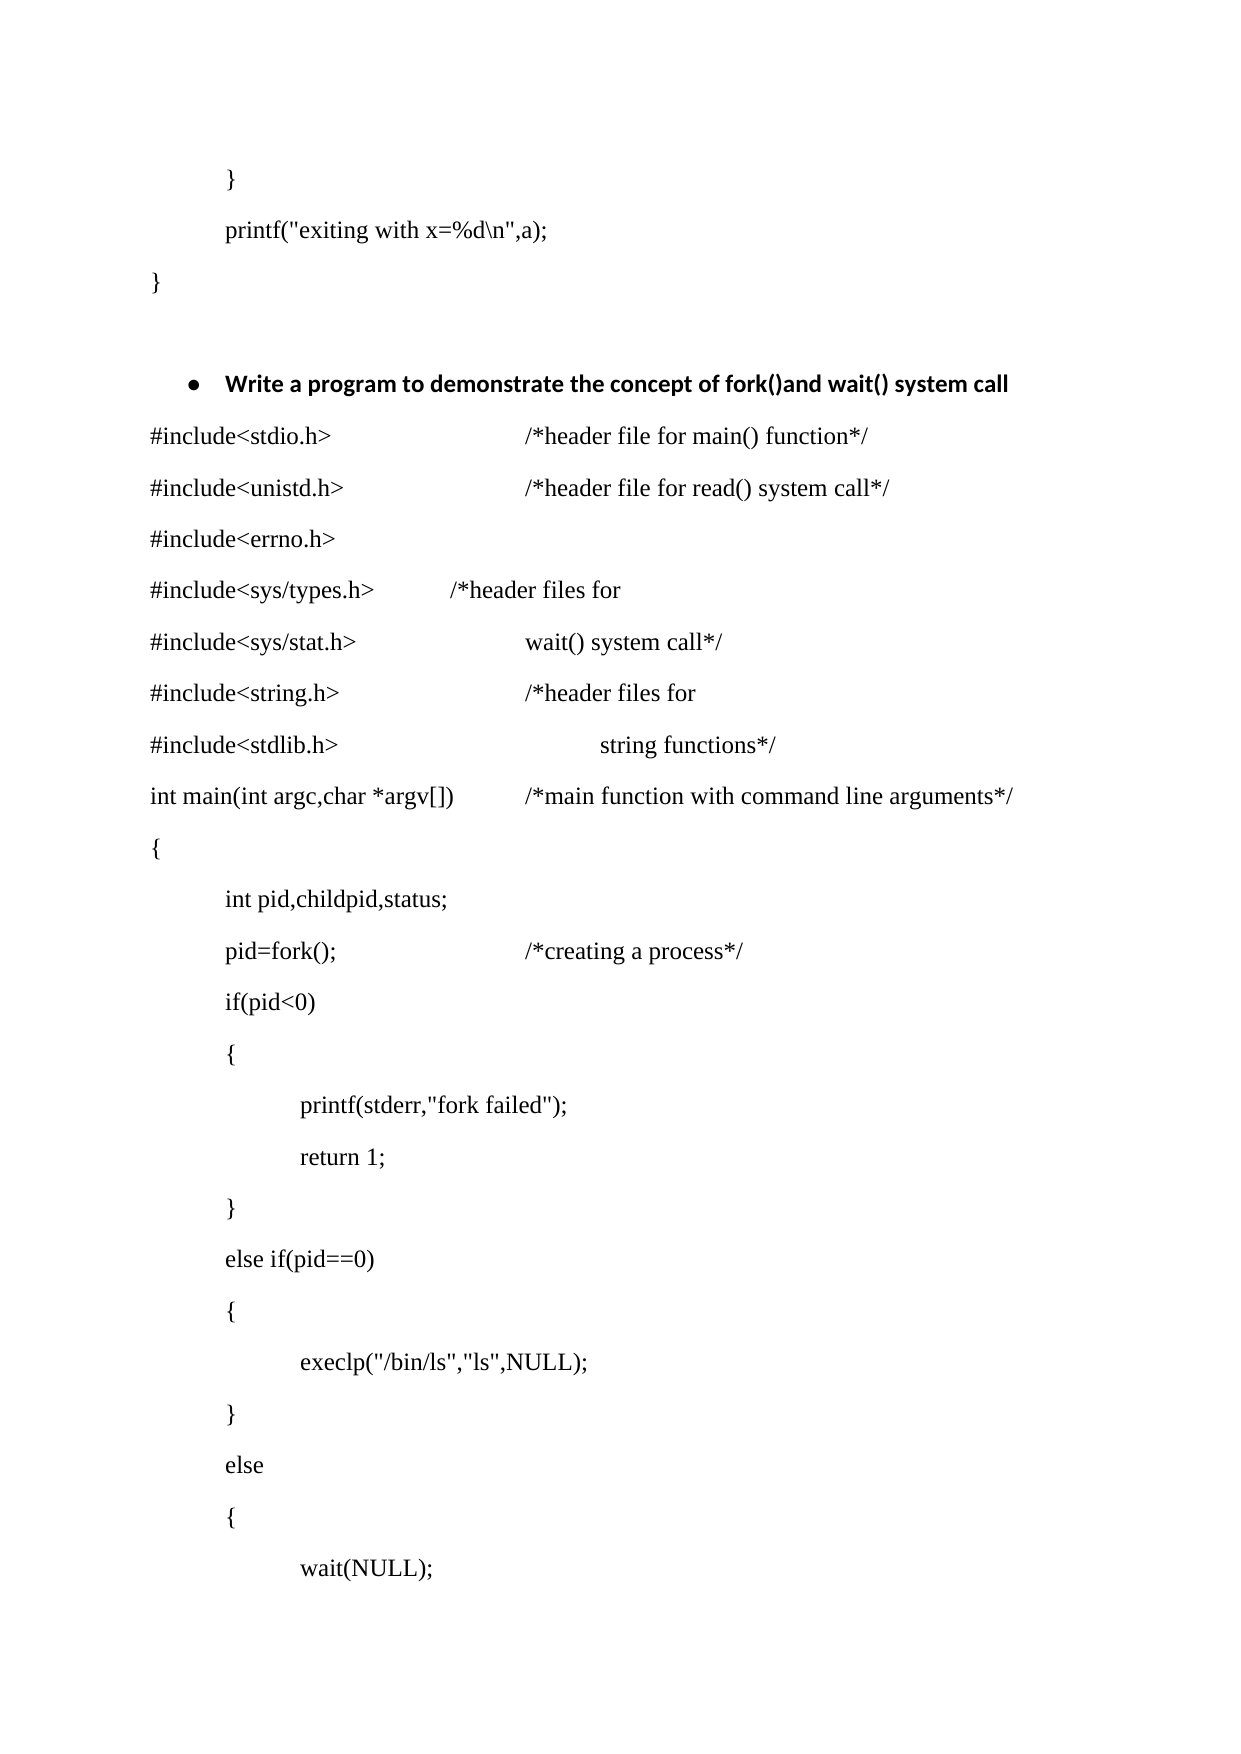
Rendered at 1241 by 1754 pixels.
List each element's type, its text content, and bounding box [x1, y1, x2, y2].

text printf("exiting with x=%d\n",a); [150, 213, 1090, 246]
text } [150, 1191, 1090, 1224]
text wait(NULL); [150, 1551, 1090, 1584]
text #include<sys/stat.h> wait() system call*/ [150, 625, 1090, 658]
text } [150, 265, 1090, 297]
text #include<errno.h> [150, 522, 1090, 555]
list Write a program to demonstrate the concept of fork()and wait() system call [187, 368, 1090, 400]
text #include<stdio.h> /*header file for main() function*/ [150, 419, 1090, 452]
text { [150, 831, 1090, 863]
text #include<string.h> /*header files for [150, 677, 1090, 709]
text else [150, 1448, 1090, 1481]
text int pid,childpid,status; [150, 882, 1090, 915]
text { [150, 1037, 1090, 1069]
text pid=fork(); /*creating a process*/ [150, 934, 1090, 966]
text execlp("/bin/ls","ls",NULL); [150, 1346, 1090, 1378]
text return 1; [150, 1140, 1090, 1172]
text else if(pid==0) [150, 1243, 1090, 1275]
text int main(int argc,char *argv[]) /*main function with command line arguments*/ [150, 779, 1090, 812]
text #include<unistd.h> /*header file for read() system call*/ [150, 471, 1090, 503]
text #include<sys/types.h> /*header files for [150, 574, 1090, 606]
text { [150, 1294, 1090, 1327]
text } [150, 162, 1090, 194]
text if(pid<0) [150, 985, 1090, 1018]
text printf(stderr,"fork failed"); [150, 1088, 1090, 1121]
text { [150, 1500, 1090, 1532]
text } [150, 1397, 1090, 1429]
text #include<stdlib.h> string functions*/ [150, 728, 1090, 761]
